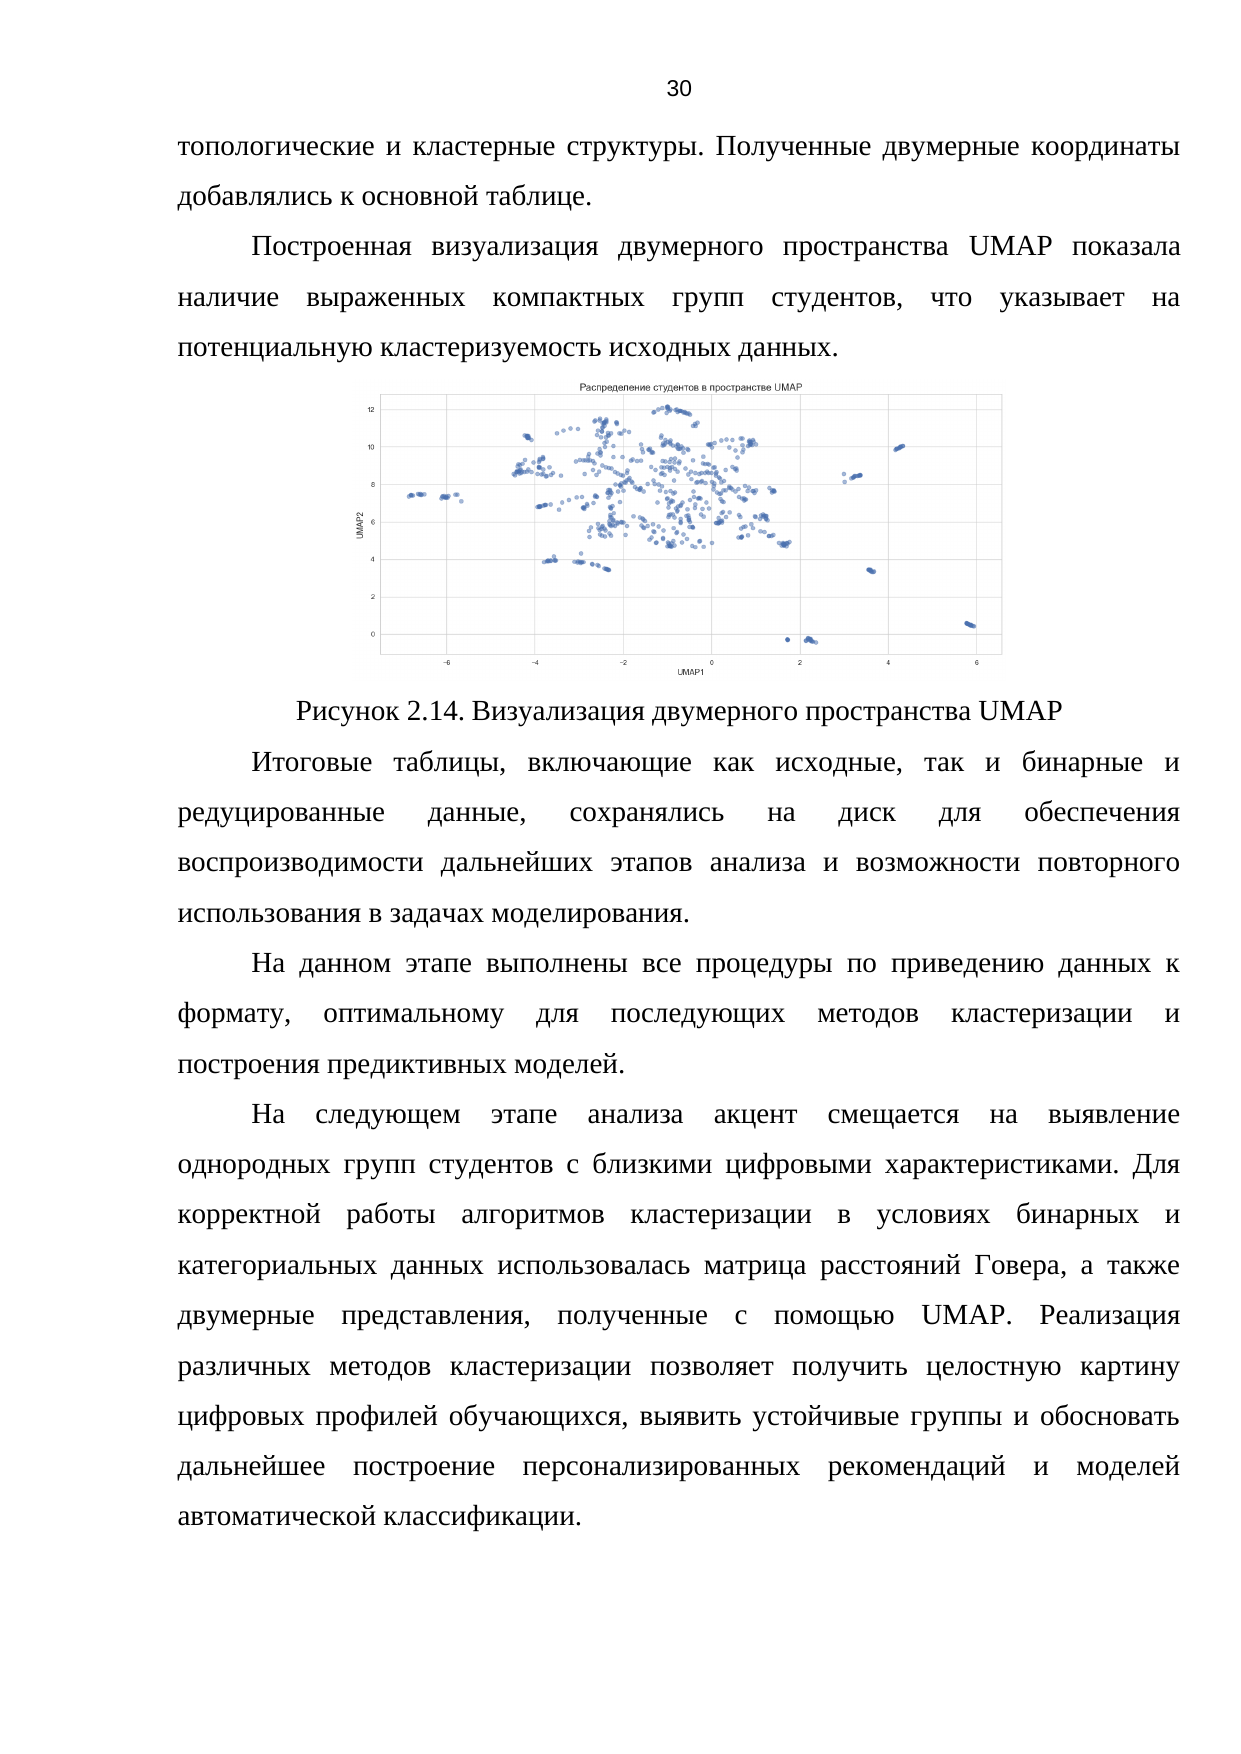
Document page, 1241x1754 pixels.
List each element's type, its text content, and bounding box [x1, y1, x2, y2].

picture [352, 379, 1006, 681]
text Построенная визуализация двумерного пространства UMAP показала наличие выраженных компактных групп студентов, что указывает на потенциальную кластеризуемость исходных данных. [177, 228, 1181, 362]
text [177, 128, 1181, 212]
text На следующем этапе анализа акцент смещается на выявление однородных групп студентов с близкими цифровыми характеристиками. Для корректной работы алгоритмов кластеризации в условиях бинарных и категориальных данных использовалась матрица расстояний Говера, а также двумерные представления, полученные с помощью UMAP. Реализация различных методов кластеризации позволяет получить целостную картину цифровых профилей обучающихся, выявить устойчивые группы и обосновать дальнейшее построение персонализированных рекомендаций и моделей автоматической классификации. [177, 1096, 1181, 1532]
text На данном этапе выполнены все процедуры по приведению данных к формату, оптимальному для последующих методов кластеризации и построения предиктивных моделей. [177, 945, 1181, 1079]
text Итоговые таблицы, включающие как исходные, так и бинарные и редуцированные данные, сохранялись на диск для обеспечения воспроизводимости дальнейших этапов анализа и возможности повторного использования в задачах моделирования. [177, 744, 1181, 928]
text Рисунок 2.14. Визуализация двумерного пространства UMAP [177, 693, 1181, 727]
